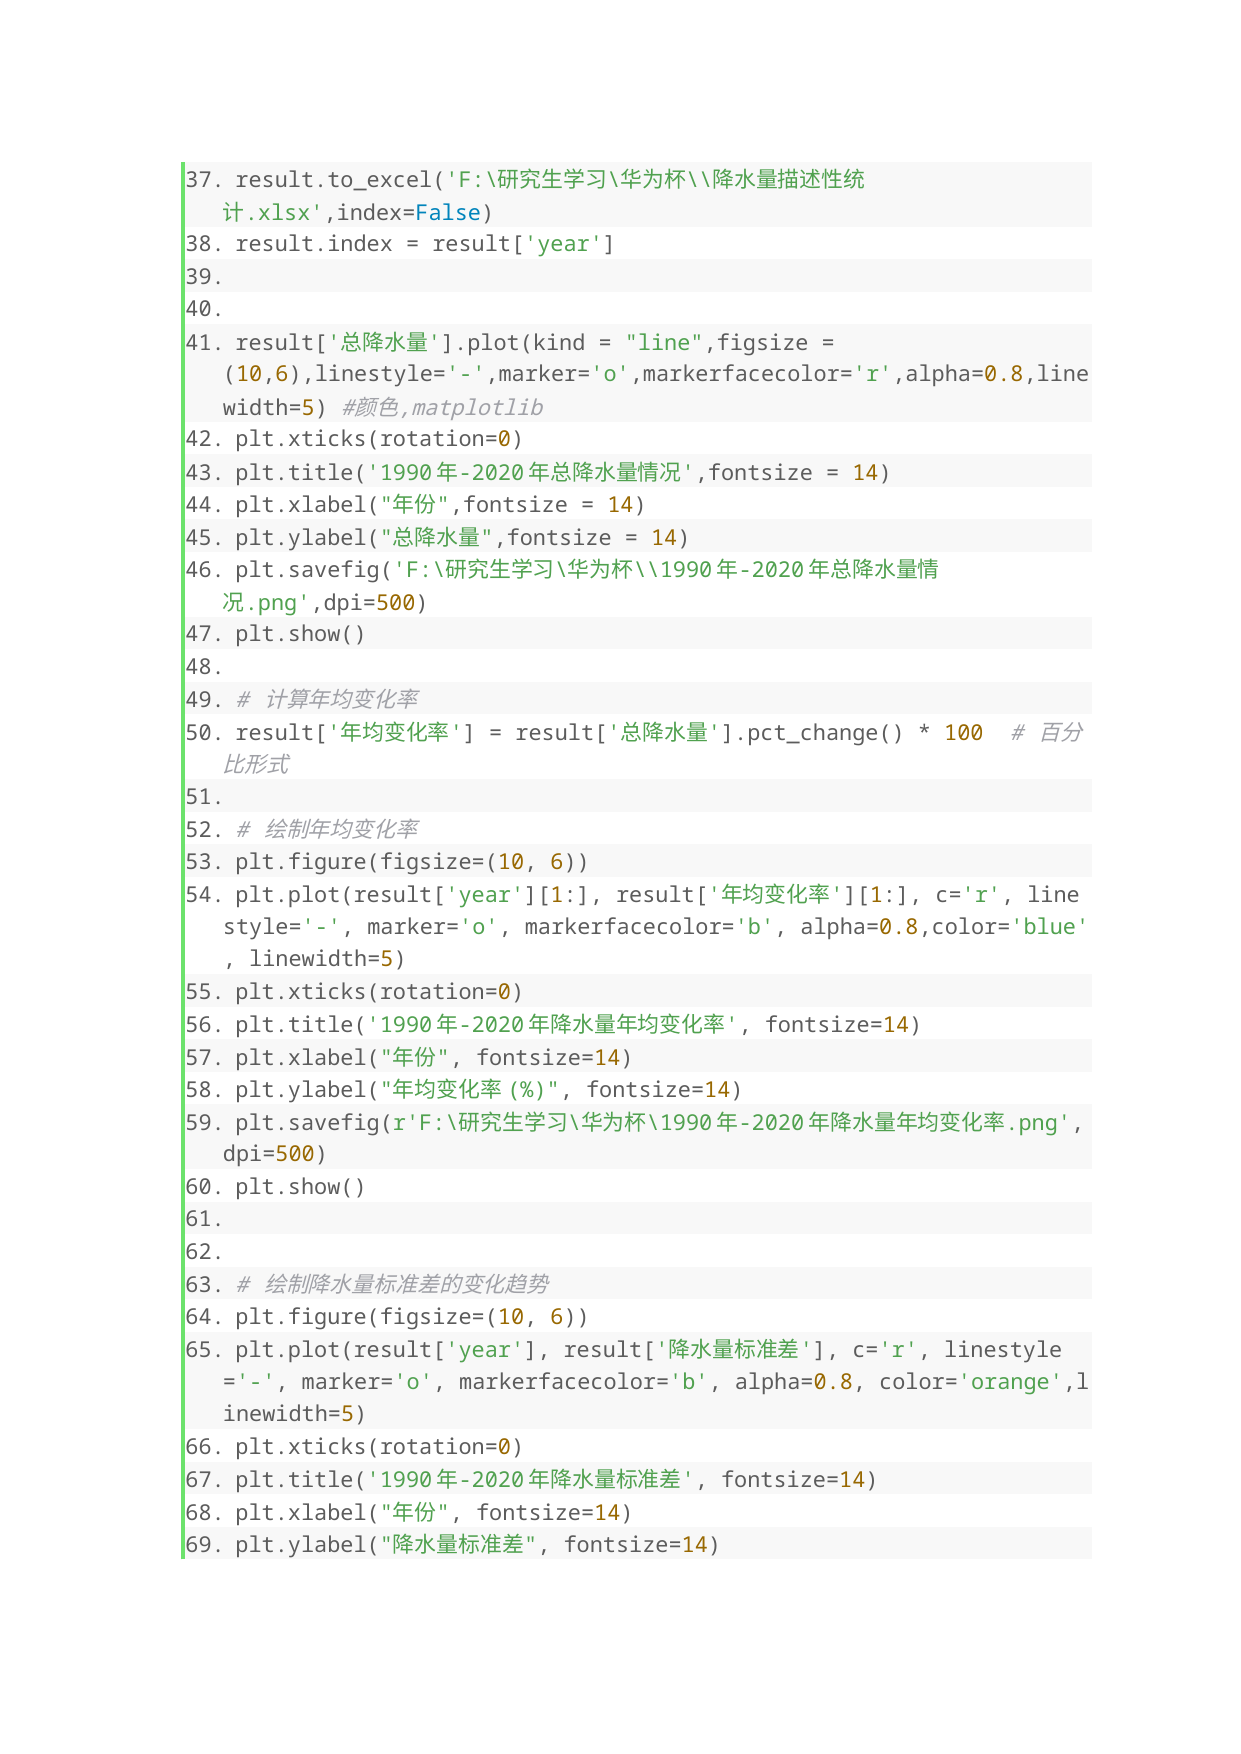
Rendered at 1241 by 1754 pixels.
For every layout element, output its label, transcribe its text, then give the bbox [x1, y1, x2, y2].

list plt.xlabel("年份", fontsize=14) [185, 1494, 1092, 1527]
list result['年均变化率'] = result['总降水量'].pct_change() * 100 # 百分比形式 [185, 714, 1092, 779]
list plt.ylabel("总降水量",fontsize = 14) [185, 519, 1092, 552]
list plt.show() [185, 617, 1092, 649]
list plt.figure(figsize=(10, 6)) [185, 844, 1092, 877]
list result['总降水量'].plot(kind = "line",figsize = (10,6),linestyle='-',marker='o',markerfacecolor='r',alpha=0.8,linewidth=5) #颜色,matplotlib [185, 324, 1092, 422]
list result.to_excel('F:\研究生学习\华为杯\\降水量描述性统计.xlsx',index=False) [185, 162, 1092, 227]
list plt.plot(result['year'], result['降水量标准差'], c='r', linestyle='-', marker='o', markerfacecolor='b', alpha=0.8, color='orange',linewidth=5) [185, 1332, 1092, 1429]
list plt.title('1990年-2020年降水量年均变化率', fontsize=14) [185, 1007, 1092, 1039]
list # 绘制年均变化率 [185, 812, 1092, 844]
list plt.ylabel("降水量标准差", fontsize=14) [185, 1527, 1092, 1559]
list plt.savefig('F:\研究生学习\华为杯\\1990年-2020年总降水量情况.png',dpi=500) [185, 552, 1092, 617]
list # 计算年均变化率 [185, 682, 1092, 714]
list plt.xlabel("年份", fontsize=14) [185, 1039, 1092, 1072]
list plt.savefig(r'F:\研究生学习\华为杯\1990年-2020年降水量年均变化率.png', dpi=500) [185, 1104, 1092, 1169]
list # 绘制降水量标准差的变化趋势 [185, 1267, 1092, 1299]
list plt.xticks(rotation=0) [185, 1429, 1092, 1462]
list result.index = result['year'] [185, 227, 1092, 259]
list plt.title('1990年-2020年总降水量情况',fontsize = 14) [185, 454, 1092, 487]
list plt.title('1990年-2020年降水量标准差', fontsize=14) [185, 1462, 1092, 1494]
list plt.figure(figsize=(10, 6)) [185, 1299, 1092, 1332]
list plt.xticks(rotation=0) [185, 422, 1092, 454]
list plt.xticks(rotation=0) [185, 974, 1092, 1007]
list plt.ylabel("年均变化率 (%)", fontsize=14) [185, 1072, 1092, 1104]
list plt.plot(result['year'][1:], result['年均变化率'][1:], c='r', linestyle='-', marker='o', markerfacecolor='b', alpha=0.8,color='blue', linewidth=5) [185, 877, 1092, 974]
list plt.xlabel("年份",fontsize = 14) [185, 487, 1092, 519]
list plt.show() [185, 1169, 1092, 1202]
